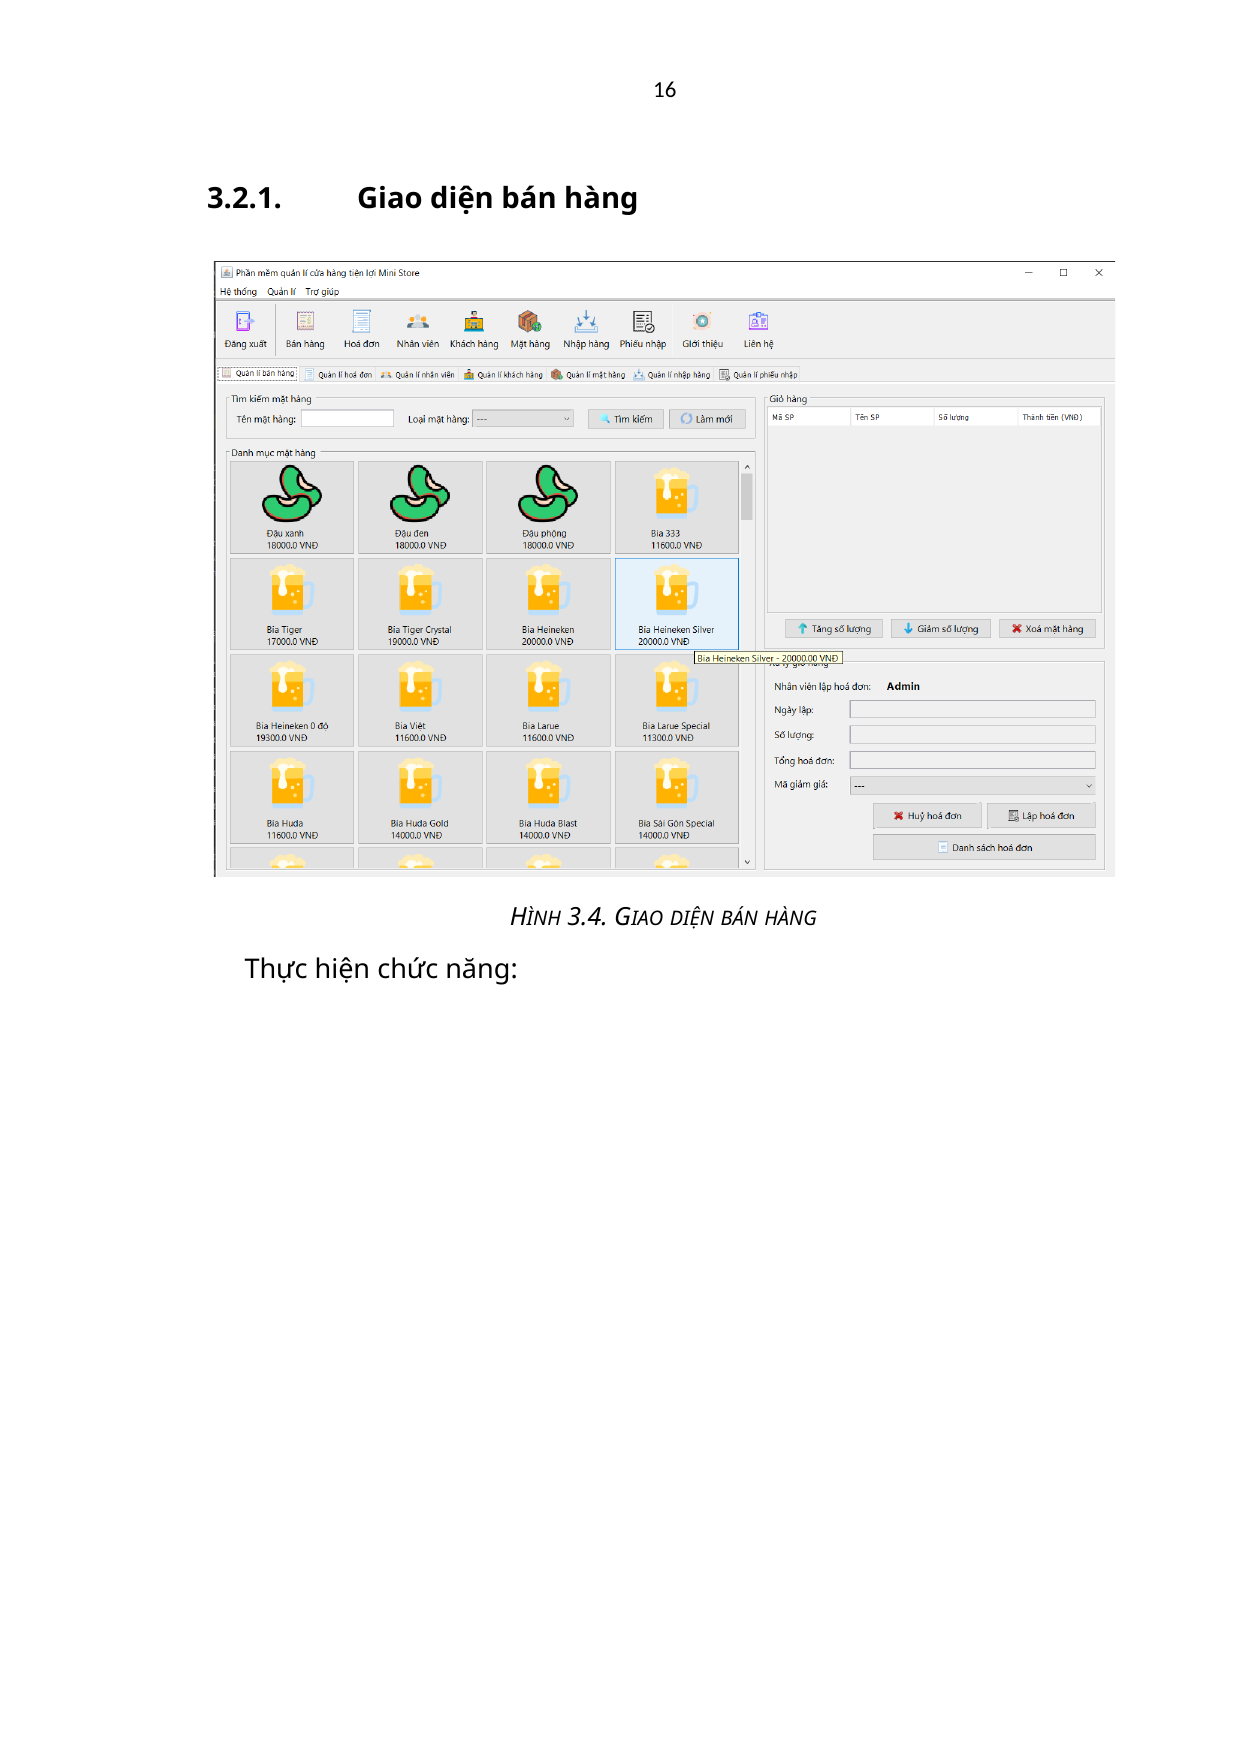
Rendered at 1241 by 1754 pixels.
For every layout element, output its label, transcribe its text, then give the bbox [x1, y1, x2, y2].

text Thực hiện chức năng: [207, 950, 1122, 987]
subtitle Giao diện bán hàng [207, 177, 1122, 217]
picture [213, 261, 1116, 877]
text Hình 3.4. Giao diện bán hàng [207, 899, 1122, 933]
